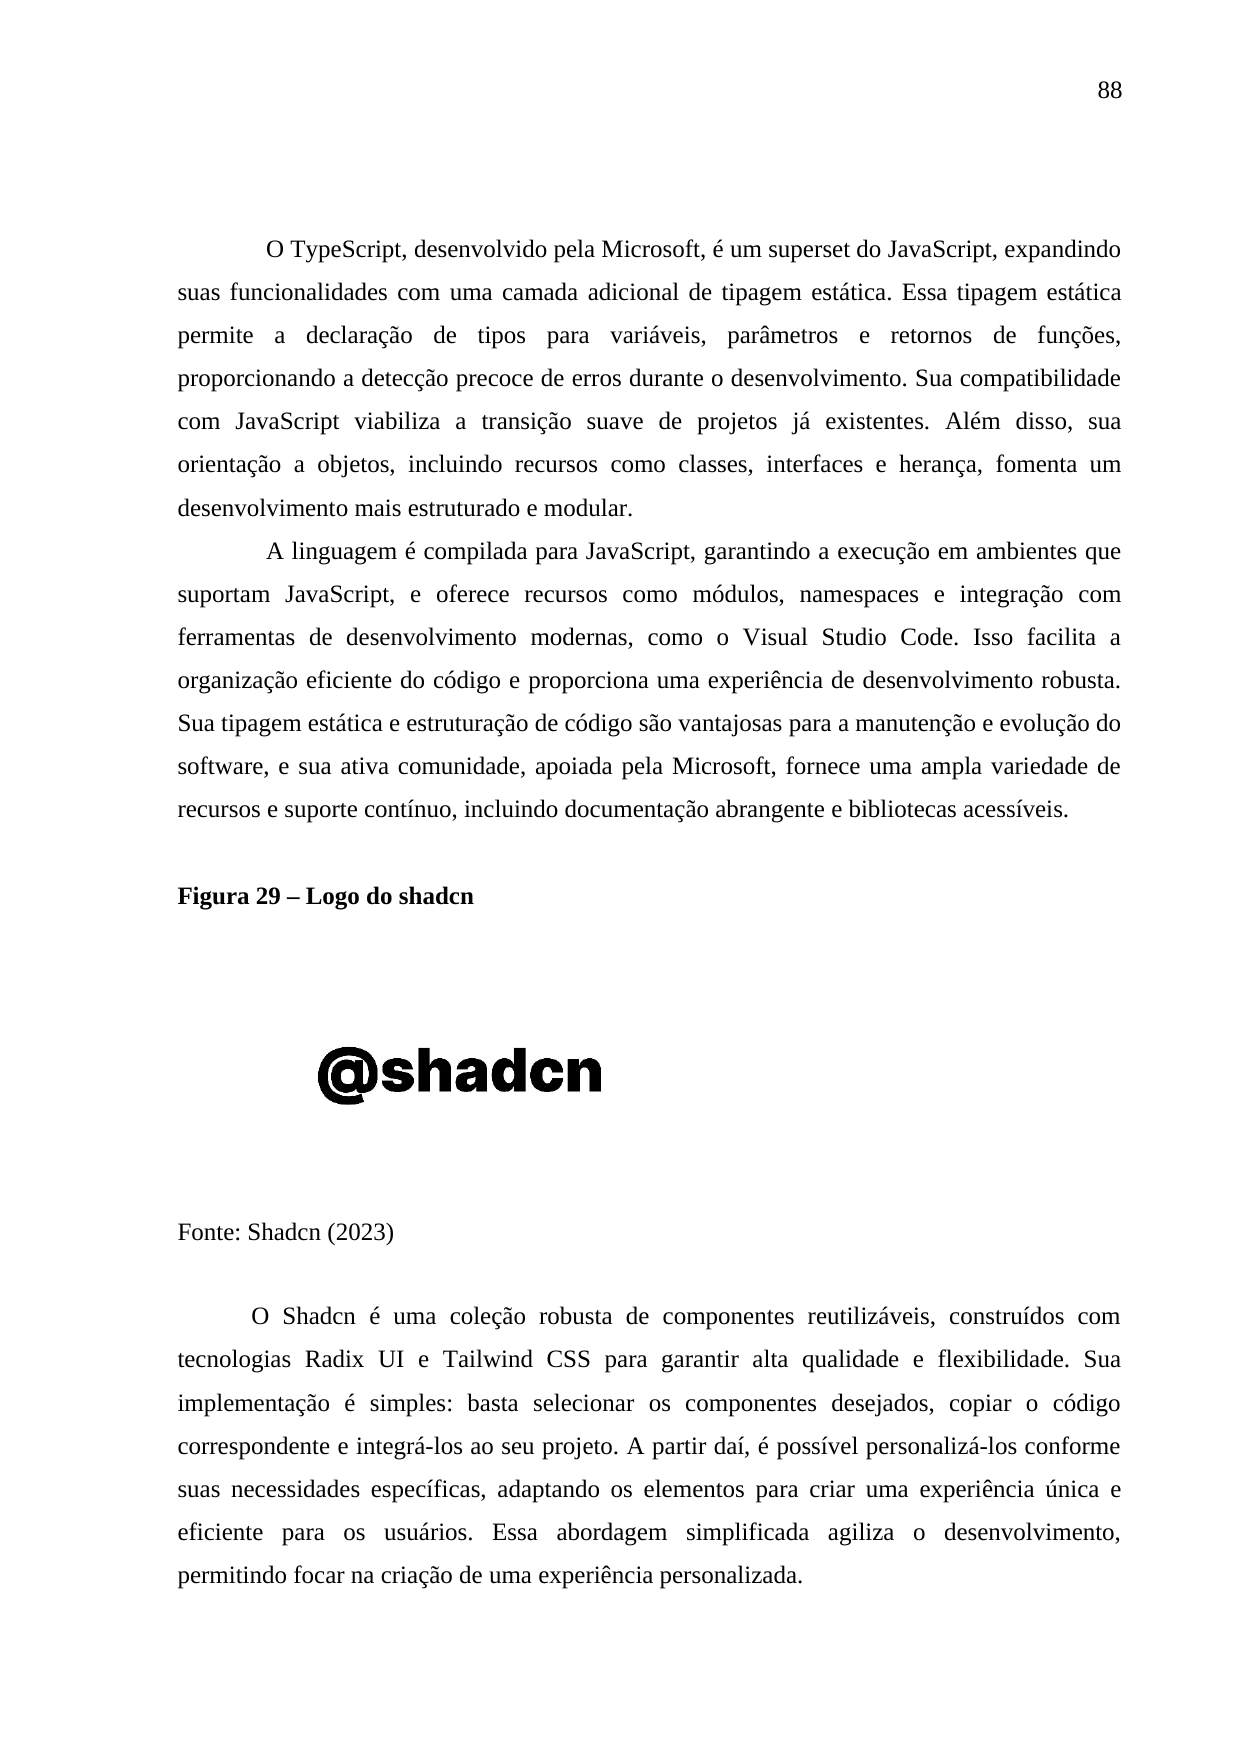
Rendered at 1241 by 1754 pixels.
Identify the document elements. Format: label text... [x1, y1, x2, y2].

picture [177, 922, 741, 1217]
text A linguagem é compilada para JavaScript, garantindo a execução em ambientes que suportam JavaScript, e oferece recursos como módulos, namespaces e integração com ferramentas de desenvolvimento modernas, como o Visual Studio Code. Isso facilita a organização eficiente do código e proporciona uma experiência de desenvolvimento robusta. Sua tipagem estática e estruturação de código são vantajosas para a manutenção e evolução do software, e sua ativa comunidade, apoiada pela Microsoft, fornece uma ampla variedade de recursos e suporte contínuo, incluindo documentação abrangente e bibliotecas acessíveis. [177, 536, 1122, 823]
text Fonte: Shadcn (2023) [177, 1217, 1122, 1246]
text O TypeScript, desenvolvido pela Microsoft, é um superset do JavaScript, expandindo suas funcionalidades com uma camada adicional de tipagem estática. Essa tipagem estática permite a declaração de tipos para variáveis, parâmetros e retornos de funções, proporcionando a detecção precoce de erros durante o desenvolvimento. Sua compatibilidade com JavaScript viabiliza a transição suave de projetos já existentes. Além disso, sua orientação a objetos, incluindo recursos como classes, interfaces e herança, fomenta um desenvolvimento mais estruturado e modular. [177, 234, 1122, 521]
text O Shadcn é uma coleção robusta de componentes reutilizáveis, construídos com tecnologias Radix UI e Tailwind CSS para garantir alta qualidade e flexibilidade. Sua implementação é simples: basta selecionar os componentes desejados, copiar o código correspondente e integrá-los ao seu projeto. A partir daí, é possível personalizá-los conforme suas necessidades específicas, adaptando os elementos para criar uma experiência única e eficiente para os usuários. Essa abordagem simplificada agiliza o desenvolvimento, permitindo focar na criação de uma experiência personalizada. [177, 1301, 1122, 1589]
text Figura 29 – Logo do shadcn [177, 881, 1122, 909]
